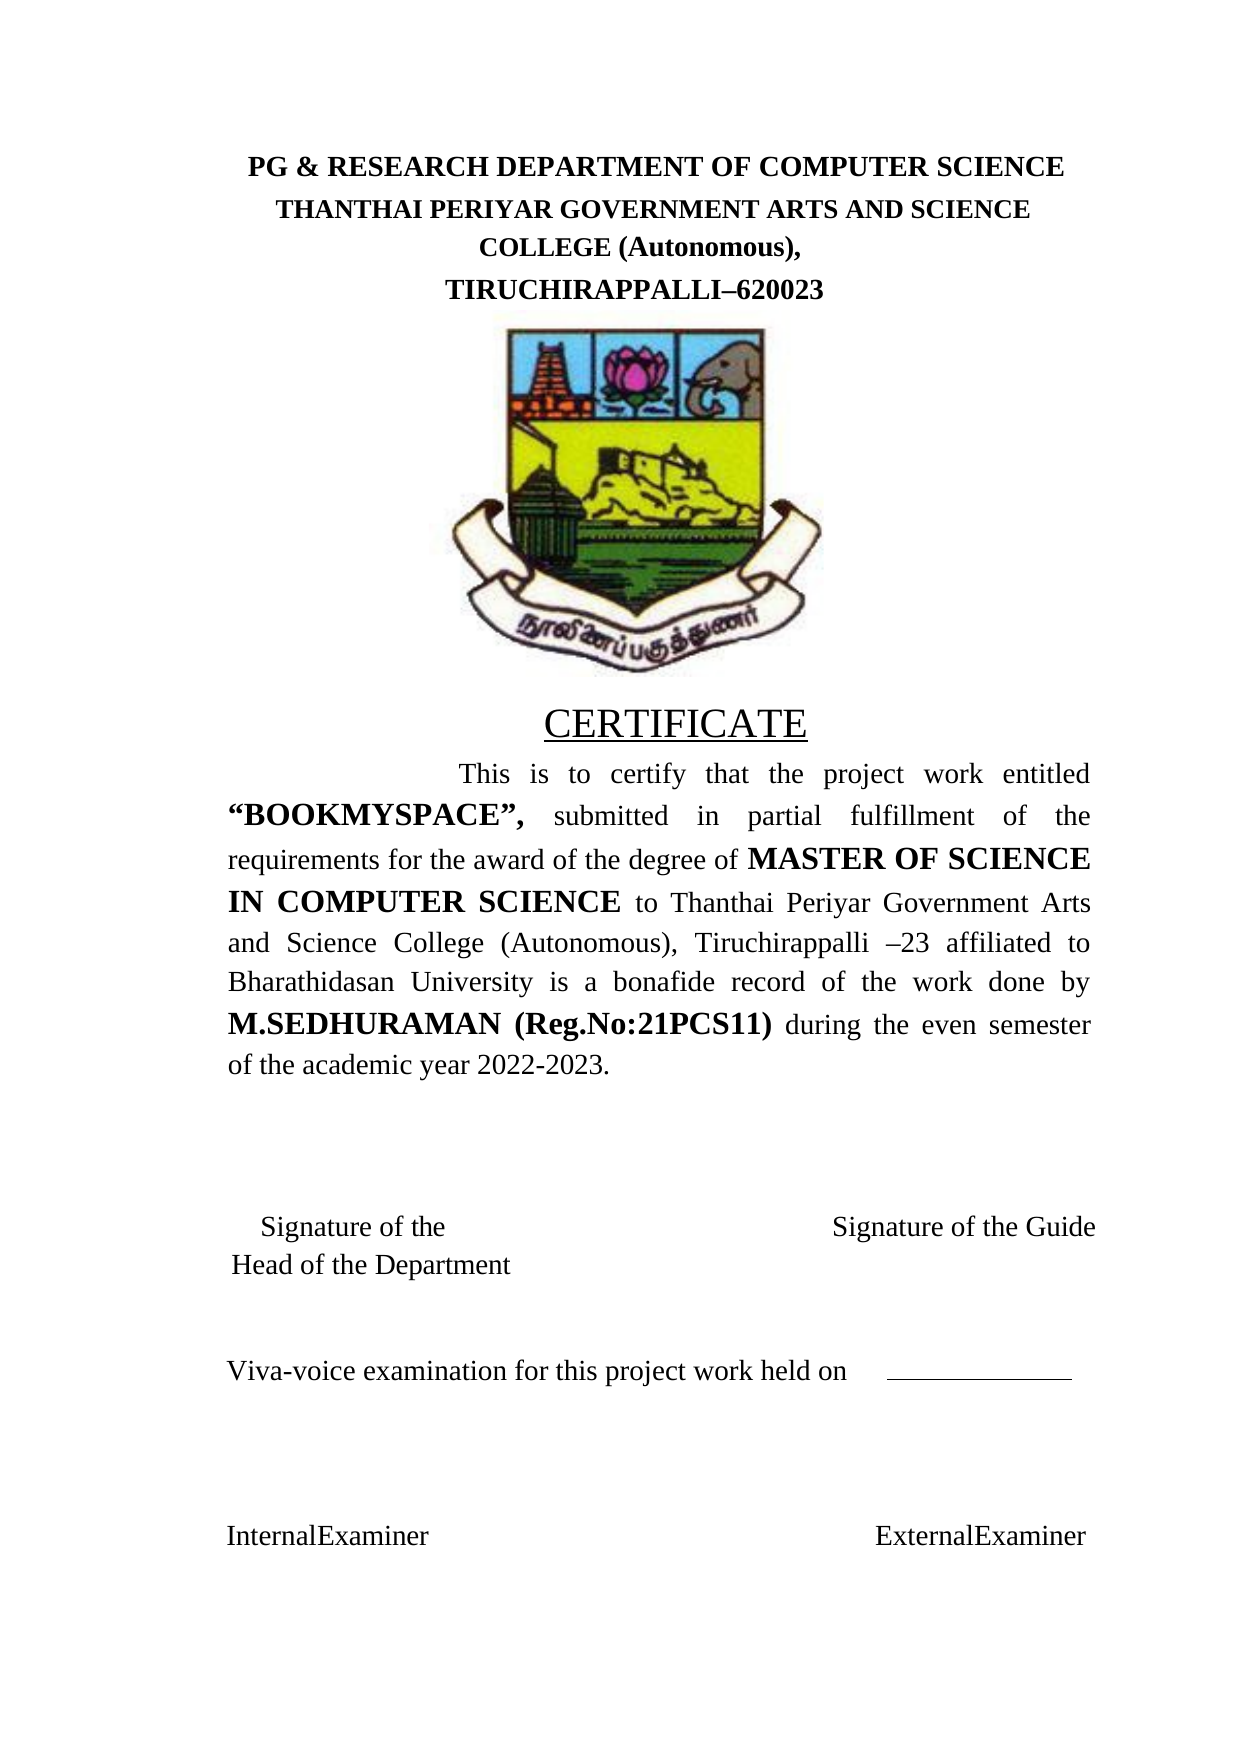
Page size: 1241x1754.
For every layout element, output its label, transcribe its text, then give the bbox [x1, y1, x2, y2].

picture [428, 310, 824, 677]
text InternalExaminer ExternalExaminer [44, 1518, 1201, 1552]
text Viva-voice examination for this project work held on [44, 1353, 1201, 1386]
text Head of the Department [187, 1247, 1201, 1281]
text PG & RESEARCH DEPARTMENT OF COMPUTER SCIENCE [227, 149, 1086, 183]
text Signature of the Signature of the Guide [224, 1209, 1201, 1243]
text THANTHAI PERIYAR GOVERNMENT ARTS AND SCIENCE COLLEGE (Autonomous), [194, 193, 1086, 262]
text TIRUCHIRAPPALLI–620023 [44, 272, 975, 305]
text This is to certify that the project work entitled “BOOKMYSPACE”, submitted in partial fulfillment of the requirements for the award of the degree of MASTER OF SCIENCE IN COMPUTER SCIENCE to Thanthai Periyar Government Arts and Science College (Autonomous), Tiruchirappalli –23 affiliated to Bharathidasan University is a bonafide record of the work done by M.SEDHURAMAN (Reg.No:21PCS11) during the even semester of the academic year 2022-2023. [228, 756, 1091, 1080]
text CERTIFICATE [228, 698, 1124, 746]
